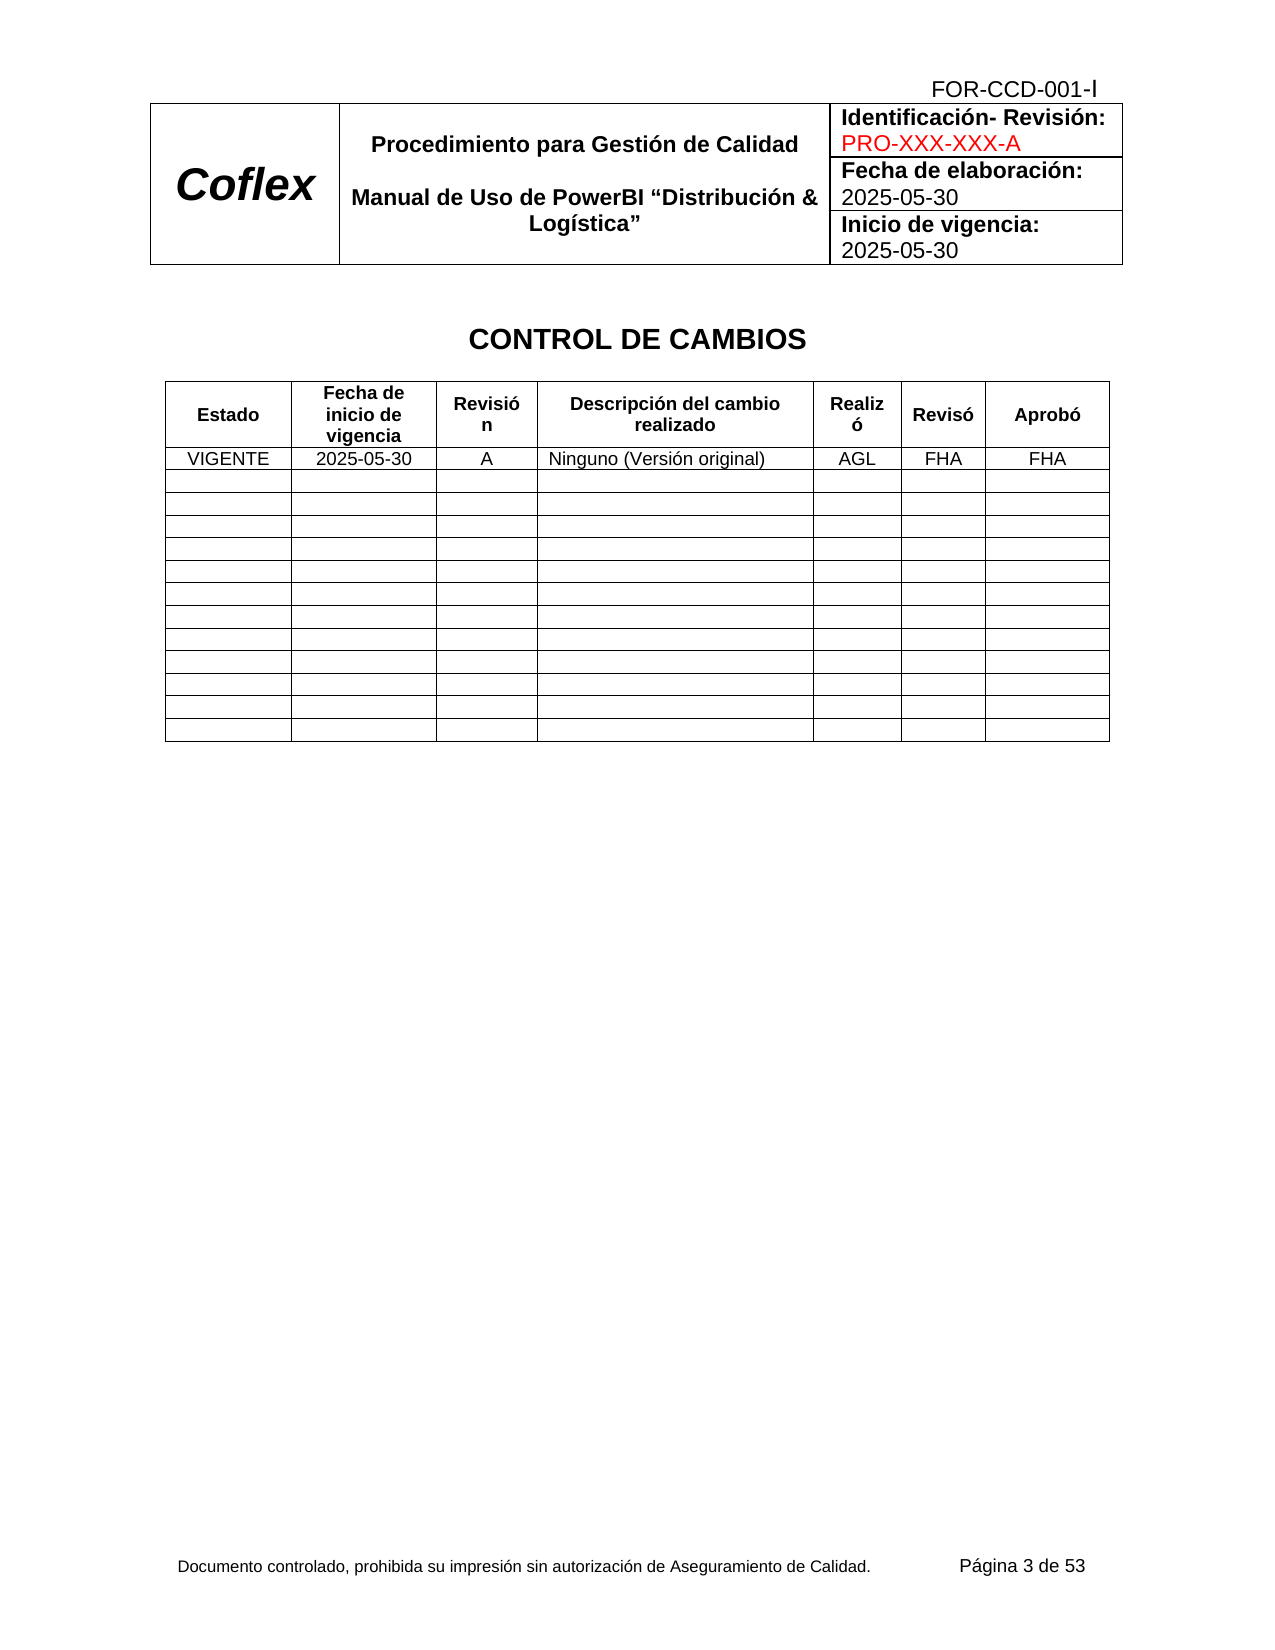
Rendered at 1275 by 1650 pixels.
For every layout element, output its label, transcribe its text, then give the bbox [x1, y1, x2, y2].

table_cell [538, 696, 813, 718]
table_cell [902, 493, 985, 514]
table_cell [538, 719, 813, 741]
table_cell A [437, 448, 537, 469]
table_cell [166, 629, 291, 650]
table_cell [166, 674, 291, 695]
table_cell [437, 719, 537, 741]
table_cell [986, 629, 1109, 650]
table_cell [538, 583, 813, 605]
table_cell [166, 538, 291, 560]
table_cell [437, 651, 537, 673]
table_cell [538, 470, 813, 492]
table_cell [814, 651, 901, 673]
table_cell [437, 606, 537, 627]
table_cell [902, 629, 985, 650]
table_header Revisión [437, 382, 537, 447]
table_cell [166, 606, 291, 627]
table_cell [986, 516, 1109, 537]
table_cell [814, 629, 901, 650]
table_header Estado [166, 382, 291, 447]
table_cell [166, 719, 291, 741]
table_cell [902, 651, 985, 673]
table_cell [814, 561, 901, 582]
table_cell [902, 719, 985, 741]
table_cell [292, 629, 436, 650]
table_cell AGL [814, 448, 901, 469]
table_cell [538, 651, 813, 673]
table_cell [814, 674, 901, 695]
table_cell [814, 493, 901, 514]
table_cell [292, 516, 436, 537]
table_cell [166, 493, 291, 514]
table_header Revisó [902, 382, 985, 447]
table_cell [814, 606, 901, 627]
table_cell [902, 674, 985, 695]
table_cell [538, 606, 813, 627]
table_cell [292, 493, 436, 514]
table_cell [292, 470, 436, 492]
table_cell [437, 493, 537, 514]
table_cell [986, 493, 1109, 514]
table_cell [437, 470, 537, 492]
table_cell VIGENTE [166, 448, 291, 469]
table_cell [902, 561, 985, 582]
table_cell [986, 561, 1109, 582]
table_cell [437, 516, 537, 537]
table_cell [538, 674, 813, 695]
table_cell [437, 674, 537, 695]
table_cell [166, 516, 291, 537]
table_cell [986, 719, 1109, 741]
table_cell [902, 470, 985, 492]
table_cell [437, 561, 537, 582]
table_cell [166, 651, 291, 673]
table_cell [437, 629, 537, 650]
table_cell [166, 583, 291, 605]
table_cell [538, 561, 813, 582]
table_cell [437, 538, 537, 560]
table_cell [986, 583, 1109, 605]
table_cell [986, 651, 1109, 673]
table_cell [902, 538, 985, 560]
table_header Realizó [814, 382, 901, 447]
table_header Aprobó [986, 382, 1109, 447]
table_cell FHA [902, 448, 985, 469]
table_cell [814, 516, 901, 537]
table_cell [986, 696, 1109, 718]
table_cell [538, 629, 813, 650]
table_cell [292, 719, 436, 741]
table_cell 2025-05-30 [292, 448, 436, 469]
table_cell [292, 651, 436, 673]
table_cell [292, 538, 436, 560]
table_cell [292, 606, 436, 627]
subtitle CONTROL DE CAMBIOS [177, 322, 1098, 356]
table_cell [166, 561, 291, 582]
table_cell [986, 538, 1109, 560]
table_cell [292, 696, 436, 718]
table_cell [292, 561, 436, 582]
table_cell [437, 583, 537, 605]
table_cell [292, 674, 436, 695]
table_cell [902, 516, 985, 537]
table_cell [902, 696, 985, 718]
table_cell [538, 538, 813, 560]
table_cell [814, 719, 901, 741]
table_cell [166, 696, 291, 718]
table_cell [166, 470, 291, 492]
table_cell [902, 606, 985, 627]
table_cell [986, 606, 1109, 627]
table_cell [538, 516, 813, 537]
table_cell [902, 583, 985, 605]
table_cell [437, 696, 537, 718]
table_cell [292, 583, 436, 605]
table_cell [538, 493, 813, 514]
table_cell FHA [986, 448, 1109, 469]
table_cell [814, 696, 901, 718]
table_cell Ninguno (Versión original) [538, 448, 813, 469]
table_cell [814, 538, 901, 560]
table_cell [814, 470, 901, 492]
table_cell [986, 674, 1109, 695]
table_header Fecha de inicio de vigencia [292, 382, 436, 447]
table_cell [814, 583, 901, 605]
table_cell [986, 470, 1109, 492]
table_header Descripción del cambio realizado [538, 382, 813, 447]
